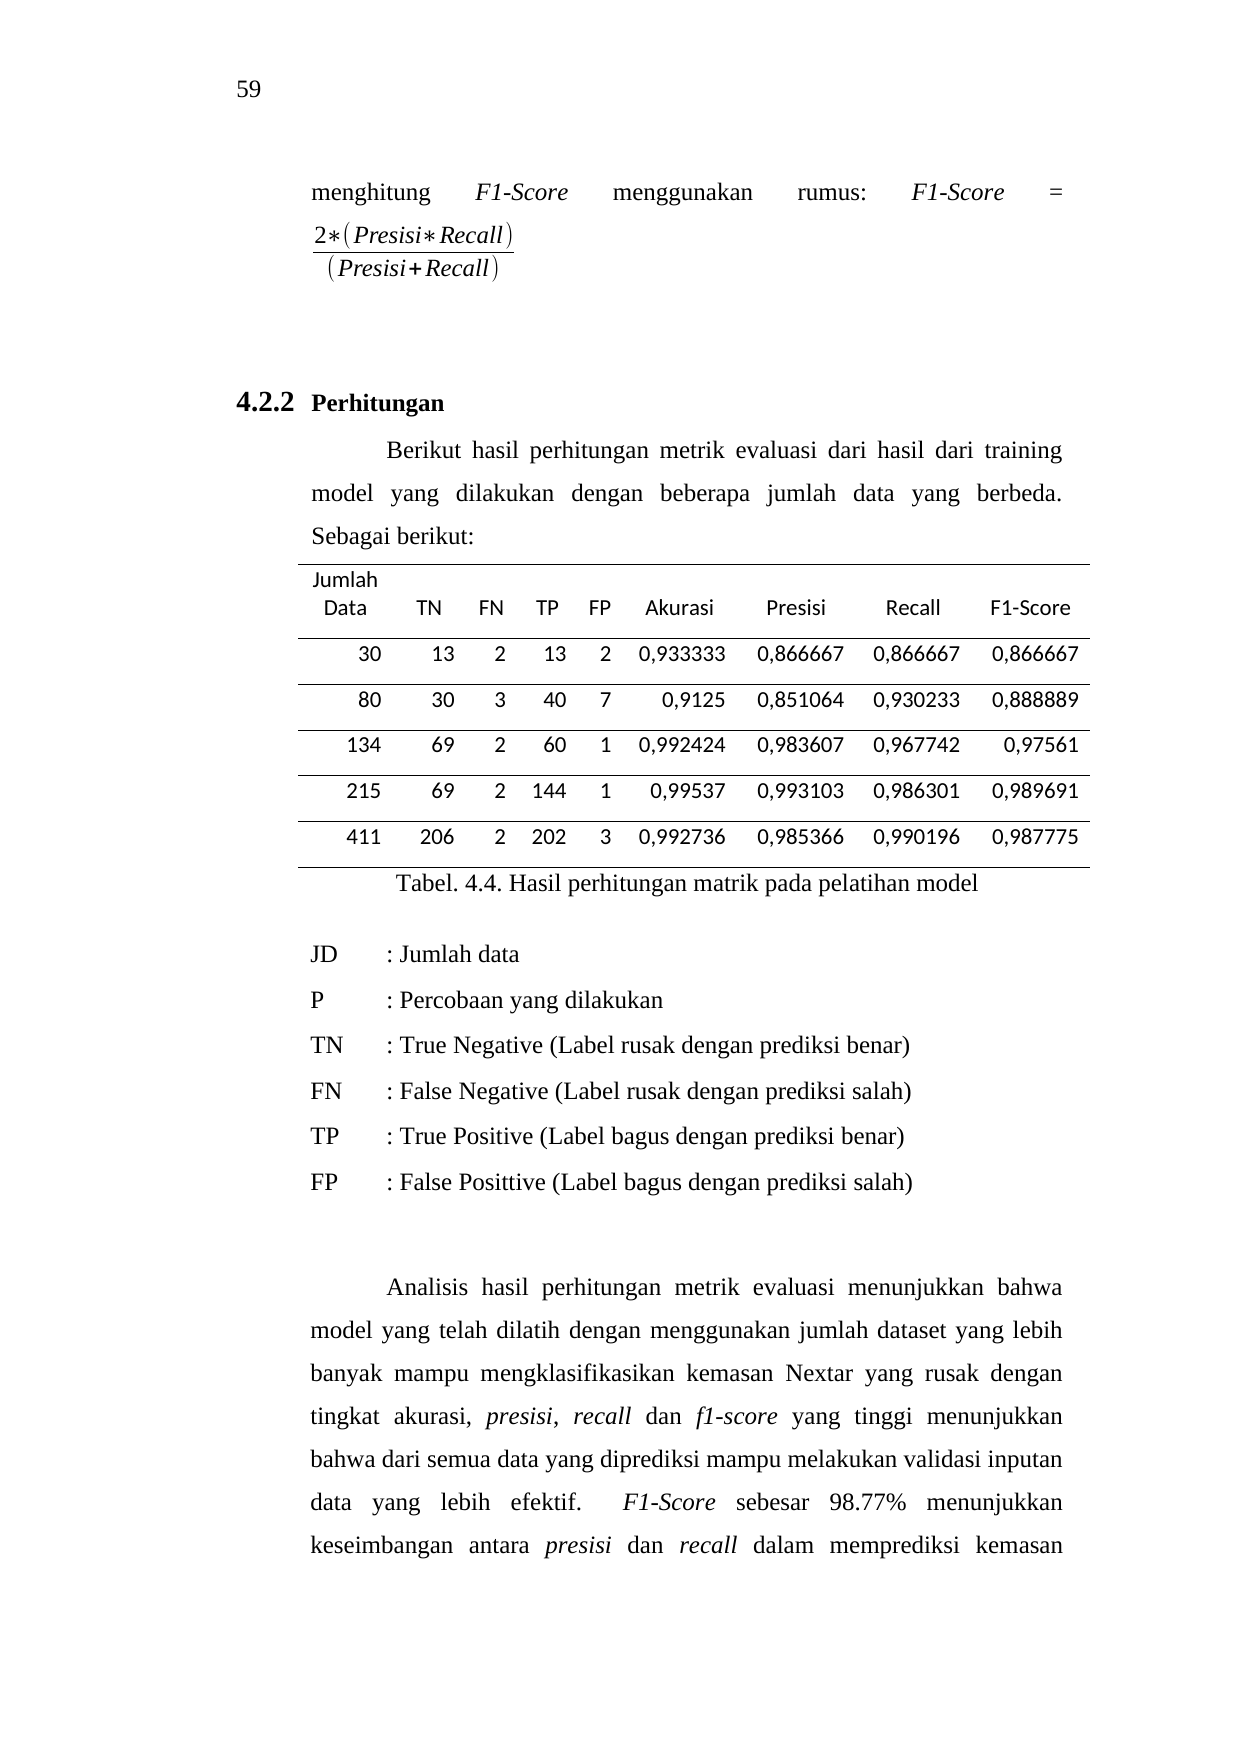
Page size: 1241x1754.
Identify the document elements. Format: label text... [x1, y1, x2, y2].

text FP : False Posittive (Label bagus dengan prediksi salah) [310, 1167, 1063, 1195]
text TP : True Positive (Label bagus dengan prediksi benar) [310, 1121, 1063, 1150]
text FN : False Negative (Label rusak dengan prediksi salah) [310, 1076, 1063, 1104]
table_cell 0,99537 [623, 776, 737, 821]
text P : Percobaan yang dilakukan [310, 985, 1063, 1014]
text Tabel. 4.4. Hasil perhitungan matrik pada pelatihan model [236, 868, 1063, 896]
table_cell 0,987775 [971, 822, 1090, 867]
table_cell 80 [298, 685, 392, 729]
table_cell 0,967742 [855, 731, 971, 775]
table_cell 30 [392, 685, 466, 729]
table_cell 0,992424 [623, 731, 737, 775]
table_cell 3 [578, 822, 622, 867]
table_cell 13 [517, 639, 577, 684]
table_header TN [392, 565, 466, 638]
table_cell 144 [517, 776, 577, 821]
table_cell 2 [466, 822, 517, 867]
text JD : Jumlah data [310, 939, 1063, 968]
table_header Jumlah Data [298, 565, 392, 638]
table_cell 134 [298, 731, 392, 775]
table_cell 2 [466, 639, 517, 684]
table_cell 0,851064 [737, 685, 855, 729]
table_cell 2 [466, 776, 517, 821]
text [311, 177, 1063, 284]
table_cell 2 [578, 639, 622, 684]
table_cell 0,866667 [737, 639, 855, 684]
table_cell 411 [298, 822, 392, 867]
table_cell 0,9125 [623, 685, 737, 729]
table_cell 7 [578, 685, 622, 729]
table_header TP [517, 565, 577, 638]
table_cell 0,866667 [971, 639, 1090, 684]
table_cell 2 [466, 731, 517, 775]
table_cell 30 [298, 639, 392, 684]
table_header FN [466, 565, 517, 638]
table_cell 0,866667 [855, 639, 971, 684]
table_header Presisi [737, 565, 855, 638]
table_cell 69 [392, 776, 466, 821]
table_cell 0,97561 [971, 731, 1090, 775]
table_cell 0,983607 [737, 731, 855, 775]
table_cell 0,985366 [737, 822, 855, 867]
table_header Akurasi [623, 565, 737, 638]
table_cell 1 [578, 731, 622, 775]
table_header Recall [855, 565, 971, 638]
table_header F1-Score [971, 565, 1090, 638]
table_cell 0,930233 [855, 685, 971, 729]
text Berikut hasil perhitungan metrik evaluasi dari hasil dari training model yang dilakukan dengan beberapa jumlah data yang berbeda. Sebagai berikut: [311, 435, 1063, 550]
table_cell 0,989691 [971, 776, 1090, 821]
table_cell 0,990196 [855, 822, 971, 867]
table_cell 69 [392, 731, 466, 775]
table_cell 0,933333 [623, 639, 737, 684]
table_cell 0,986301 [855, 776, 971, 821]
table_cell 60 [517, 731, 577, 775]
table_cell 0,888889 [971, 685, 1090, 729]
table_cell 40 [517, 685, 577, 729]
subtitle Perhitungan [236, 384, 1063, 418]
table_cell 202 [517, 822, 577, 867]
table_cell 0,993103 [737, 776, 855, 821]
table_header FP [578, 565, 622, 638]
table_cell 1 [578, 776, 622, 821]
table_cell 0,992736 [623, 822, 737, 867]
table_cell 13 [392, 639, 466, 684]
table_cell 215 [298, 776, 392, 821]
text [310, 1272, 1063, 1559]
table_cell 3 [466, 685, 517, 729]
table_cell 206 [392, 822, 466, 867]
text TN : True Negative (Label rusak dengan prediksi benar) [310, 1030, 1063, 1059]
